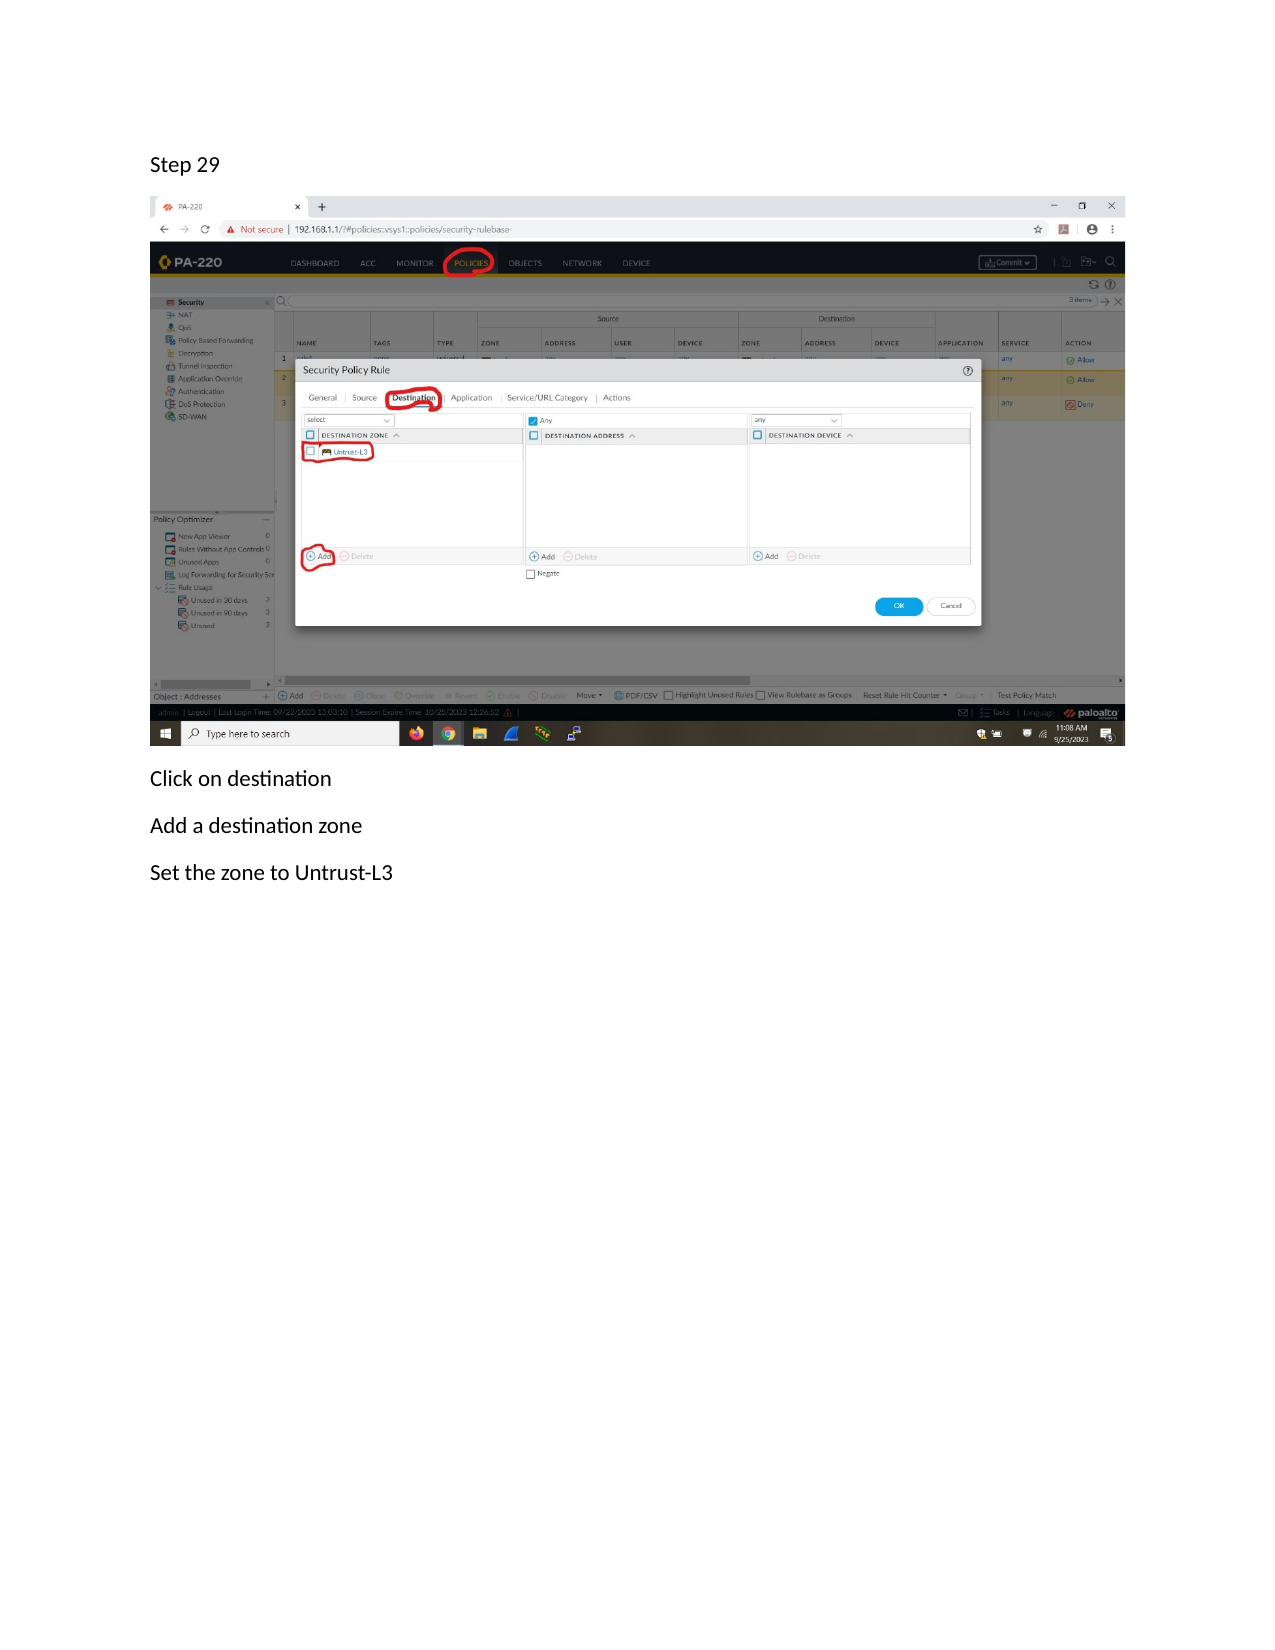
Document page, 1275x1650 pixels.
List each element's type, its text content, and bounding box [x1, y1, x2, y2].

text Click on destination [150, 764, 1125, 792]
text Set the zone to Untrust-L3 [150, 858, 1125, 886]
picture [150, 196, 1125, 746]
text Step 29 [150, 150, 1125, 178]
text Add a destination zone [150, 811, 1125, 839]
